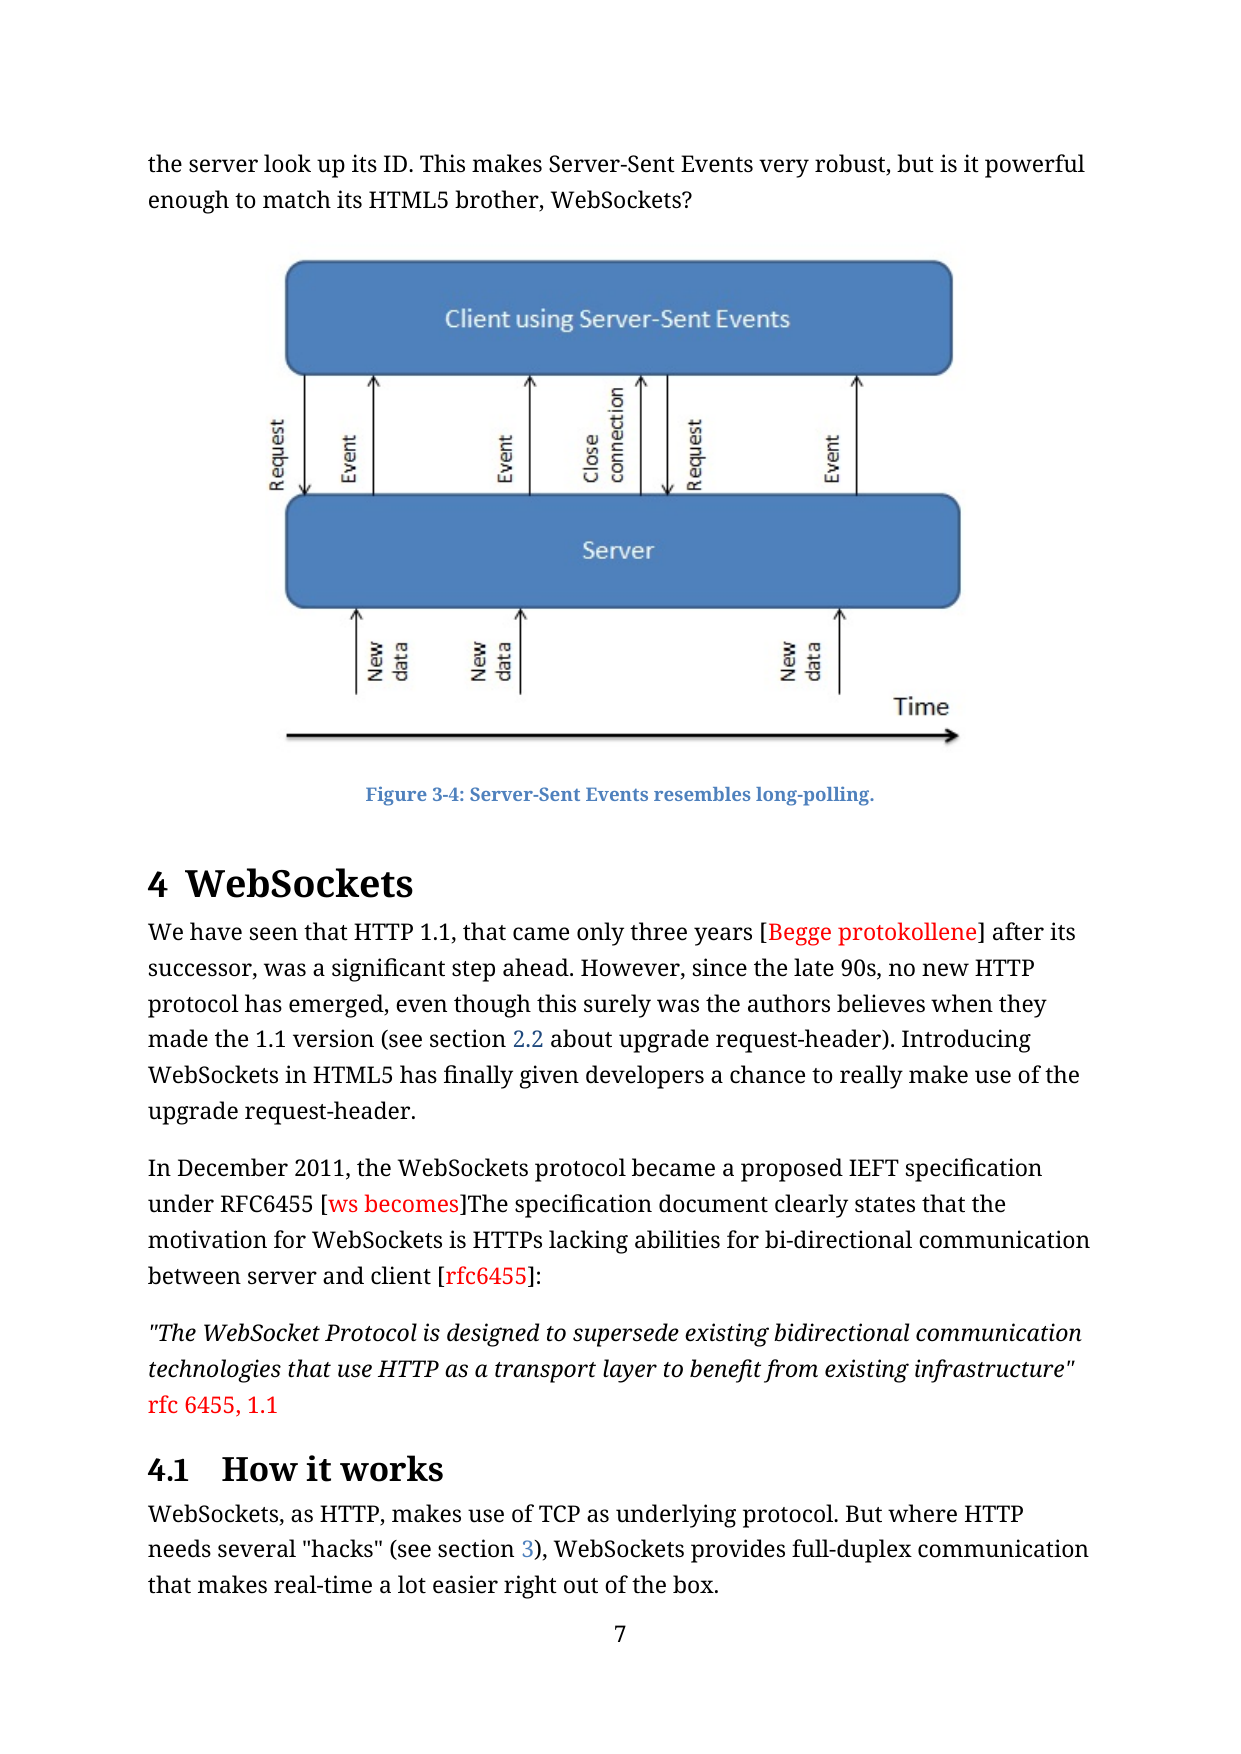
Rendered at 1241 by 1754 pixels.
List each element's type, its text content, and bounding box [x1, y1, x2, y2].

subtitle How it works [148, 1445, 1093, 1491]
text In December 2011, the WebSockets protocol became a proposed IEFT specification under RFC6455 [ws becomes]The specification document clearly states that the motivation for WebSockets is HTTPs lacking abilities for bi-directional communication between server and client [rfc6455]: [148, 1152, 1093, 1291]
picture [265, 240, 975, 756]
subtitle WebSockets [148, 857, 1093, 908]
text "The WebSocket Protocol is designed to supersede existing bidirectional communication technologies that use HTTP as a transport layer to benefit from existing infrastructure" rfc 6455, 1.1 [148, 1317, 1093, 1420]
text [148, 148, 1093, 215]
